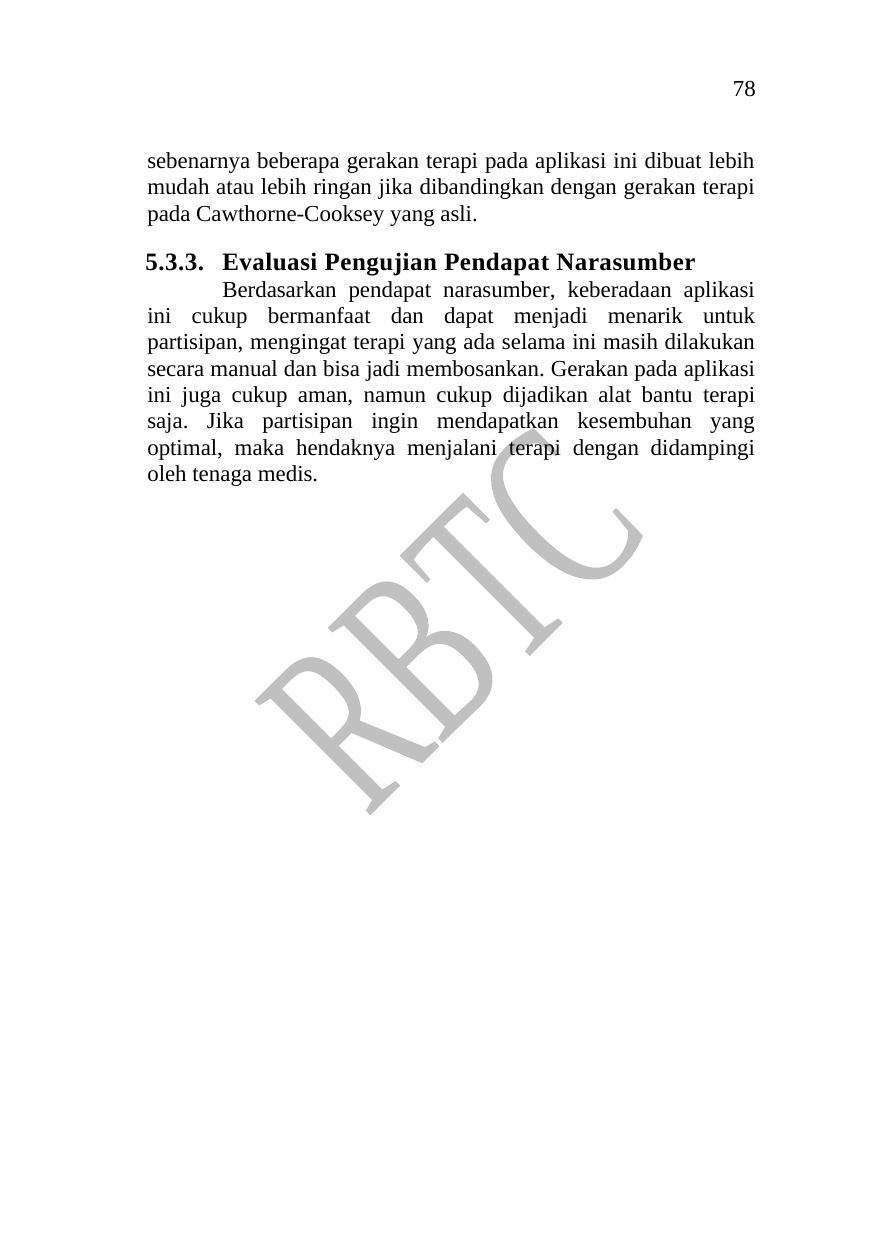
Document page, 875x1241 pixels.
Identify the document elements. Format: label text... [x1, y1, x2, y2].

text Berdasarkan pendapat narasumber, keberadaan aplikasi ini cukup bermanfaat dan dapat menjadi menarik untuk partisipan, mengingat terapi yang ada selama ini masih dilakukan secara manual dan bisa jadi membosankan. Gerakan pada aplikasi ini juga cukup aman, namun cukup dijadikan alat bantu terapi saja. Jika partisipan ingin mendapatkan kesembuhan yang optimal, maka hendaknya menjalani terapi dengan didampingi oleh tenaga medis. [147, 276, 756, 486]
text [147, 147, 756, 226]
subtitle Evaluasi Pengujian Pendapat Narasumber [145, 247, 756, 276]
